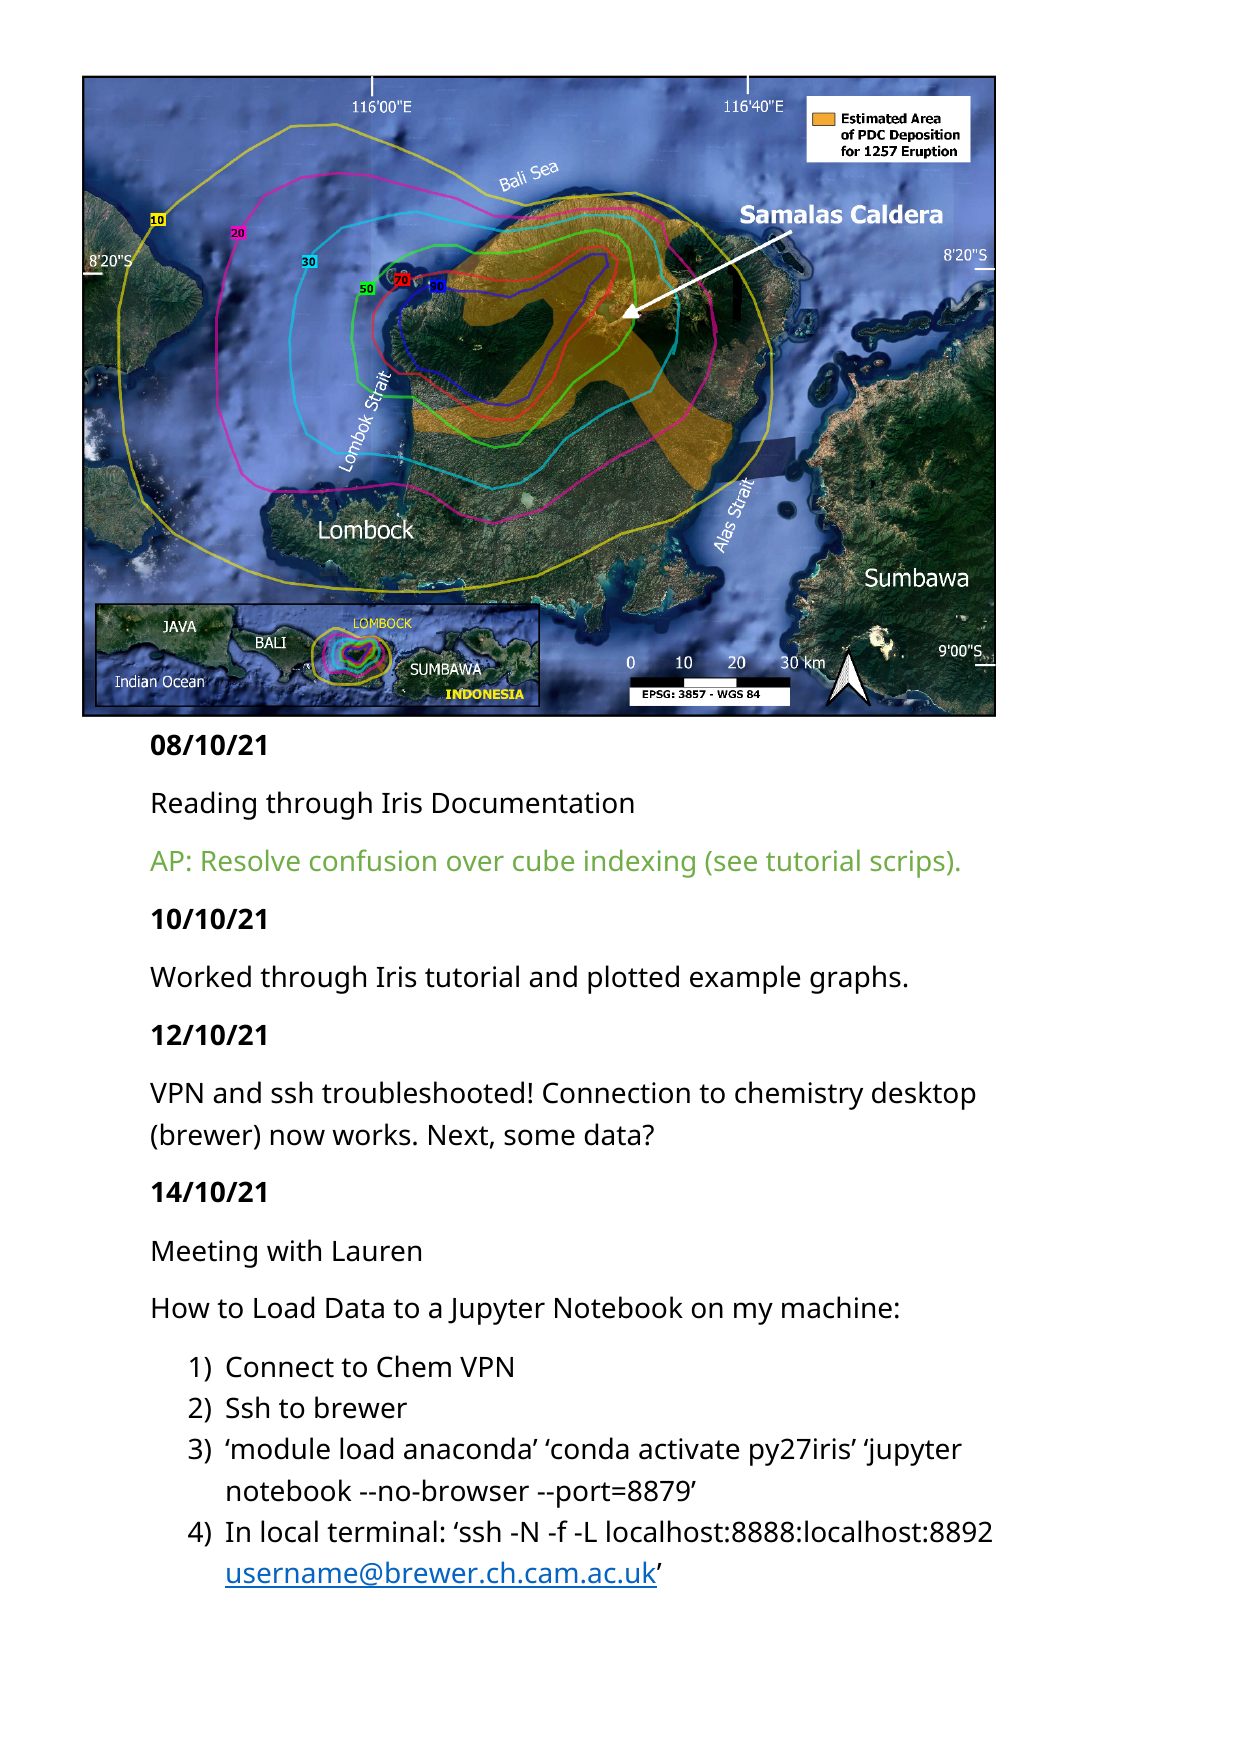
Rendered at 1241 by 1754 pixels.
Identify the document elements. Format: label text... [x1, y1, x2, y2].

text How to Load Data to a Jupyter Notebook on my machine: [150, 1289, 1090, 1327]
picture [75, 66, 1007, 726]
text VPN and ssh troubleshooted! Connection to chemistry desktop (brewer) now works. Next, some data? [150, 1073, 1090, 1153]
text 10/10/21 [150, 899, 1090, 938]
text 12/10/21 [150, 1015, 1090, 1054]
list In local terminal: ‘ssh -N -f -L localhost:8888:localhost:8892 username@brewer.ch.cam.ac.uk’ [187, 1512, 1090, 1592]
text AP: Resolve confusion over cube indexing (see tutorial scrips). [150, 841, 1090, 880]
text Worked through Iris tutorial and plotted example graphs. [150, 957, 1090, 996]
text 14/10/21 [150, 1173, 1090, 1211]
text Meeting with Lauren [150, 1231, 1090, 1269]
list Connect to Chem VPN [187, 1347, 1090, 1385]
list Ssh to brewer [187, 1388, 1090, 1427]
list ‘module load anaconda’ ‘conda activate py27iris’ ‘jupyter notebook --no-browser --port=8879’ [187, 1429, 1090, 1509]
text Reading through Iris Documentation [150, 783, 1090, 822]
